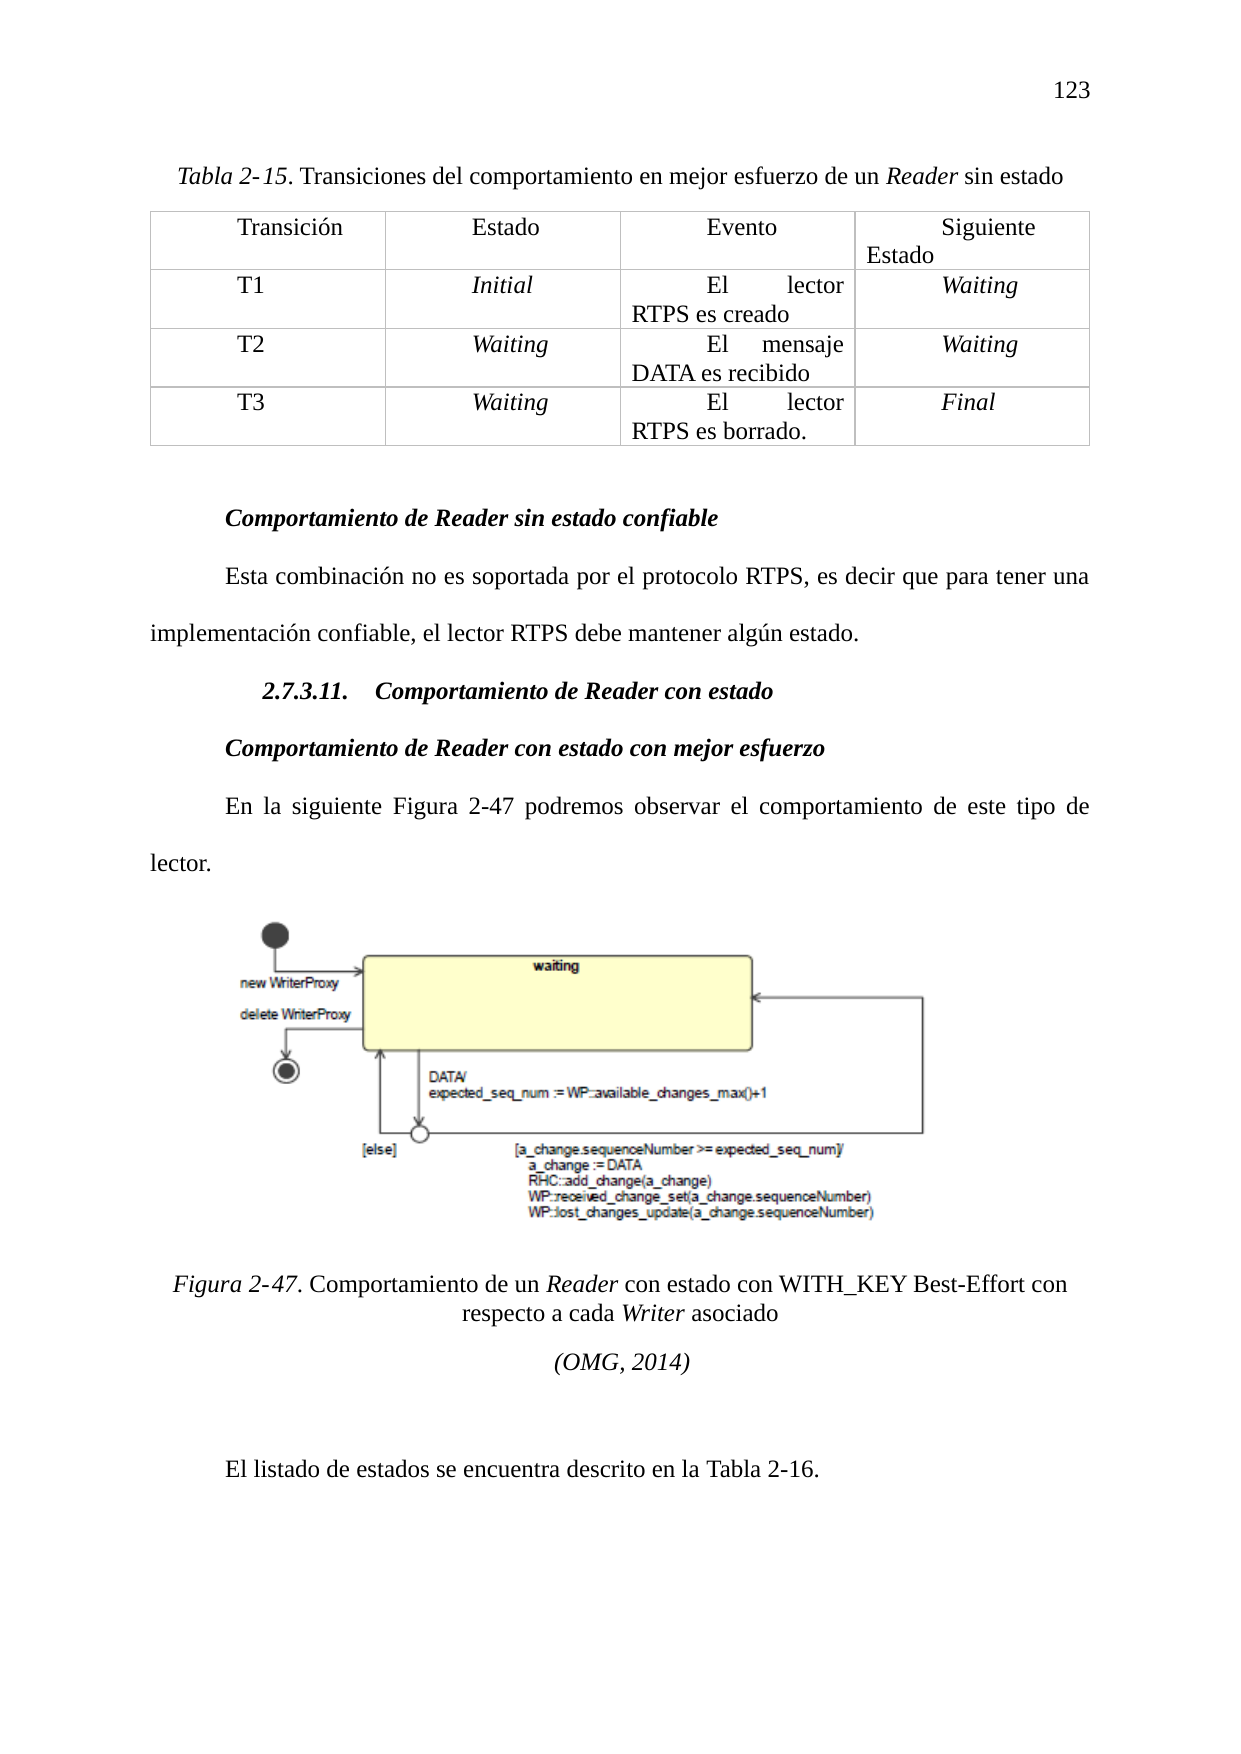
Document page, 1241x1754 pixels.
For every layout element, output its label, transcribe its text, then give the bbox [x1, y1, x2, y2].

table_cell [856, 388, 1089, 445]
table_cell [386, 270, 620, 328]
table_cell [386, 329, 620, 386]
subtitle Comportamiento de Reader con estado [262, 676, 1090, 705]
subtitle Comportamiento de Reader sin estado confiable [150, 503, 1090, 532]
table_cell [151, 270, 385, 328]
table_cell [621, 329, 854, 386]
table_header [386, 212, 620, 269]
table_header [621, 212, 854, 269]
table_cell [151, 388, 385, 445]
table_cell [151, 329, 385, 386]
text Esta combinación no es soportada por el protocolo RTPS, es decir que para tener una implementación confiable, el lector RTPS debe mantener algún estado. [150, 561, 1090, 647]
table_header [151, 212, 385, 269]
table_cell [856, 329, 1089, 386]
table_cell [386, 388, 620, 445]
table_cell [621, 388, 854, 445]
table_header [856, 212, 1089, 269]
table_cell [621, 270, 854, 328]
subtitle Comportamiento de Reader con estado con mejor esfuerzo [150, 733, 1090, 762]
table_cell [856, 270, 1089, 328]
